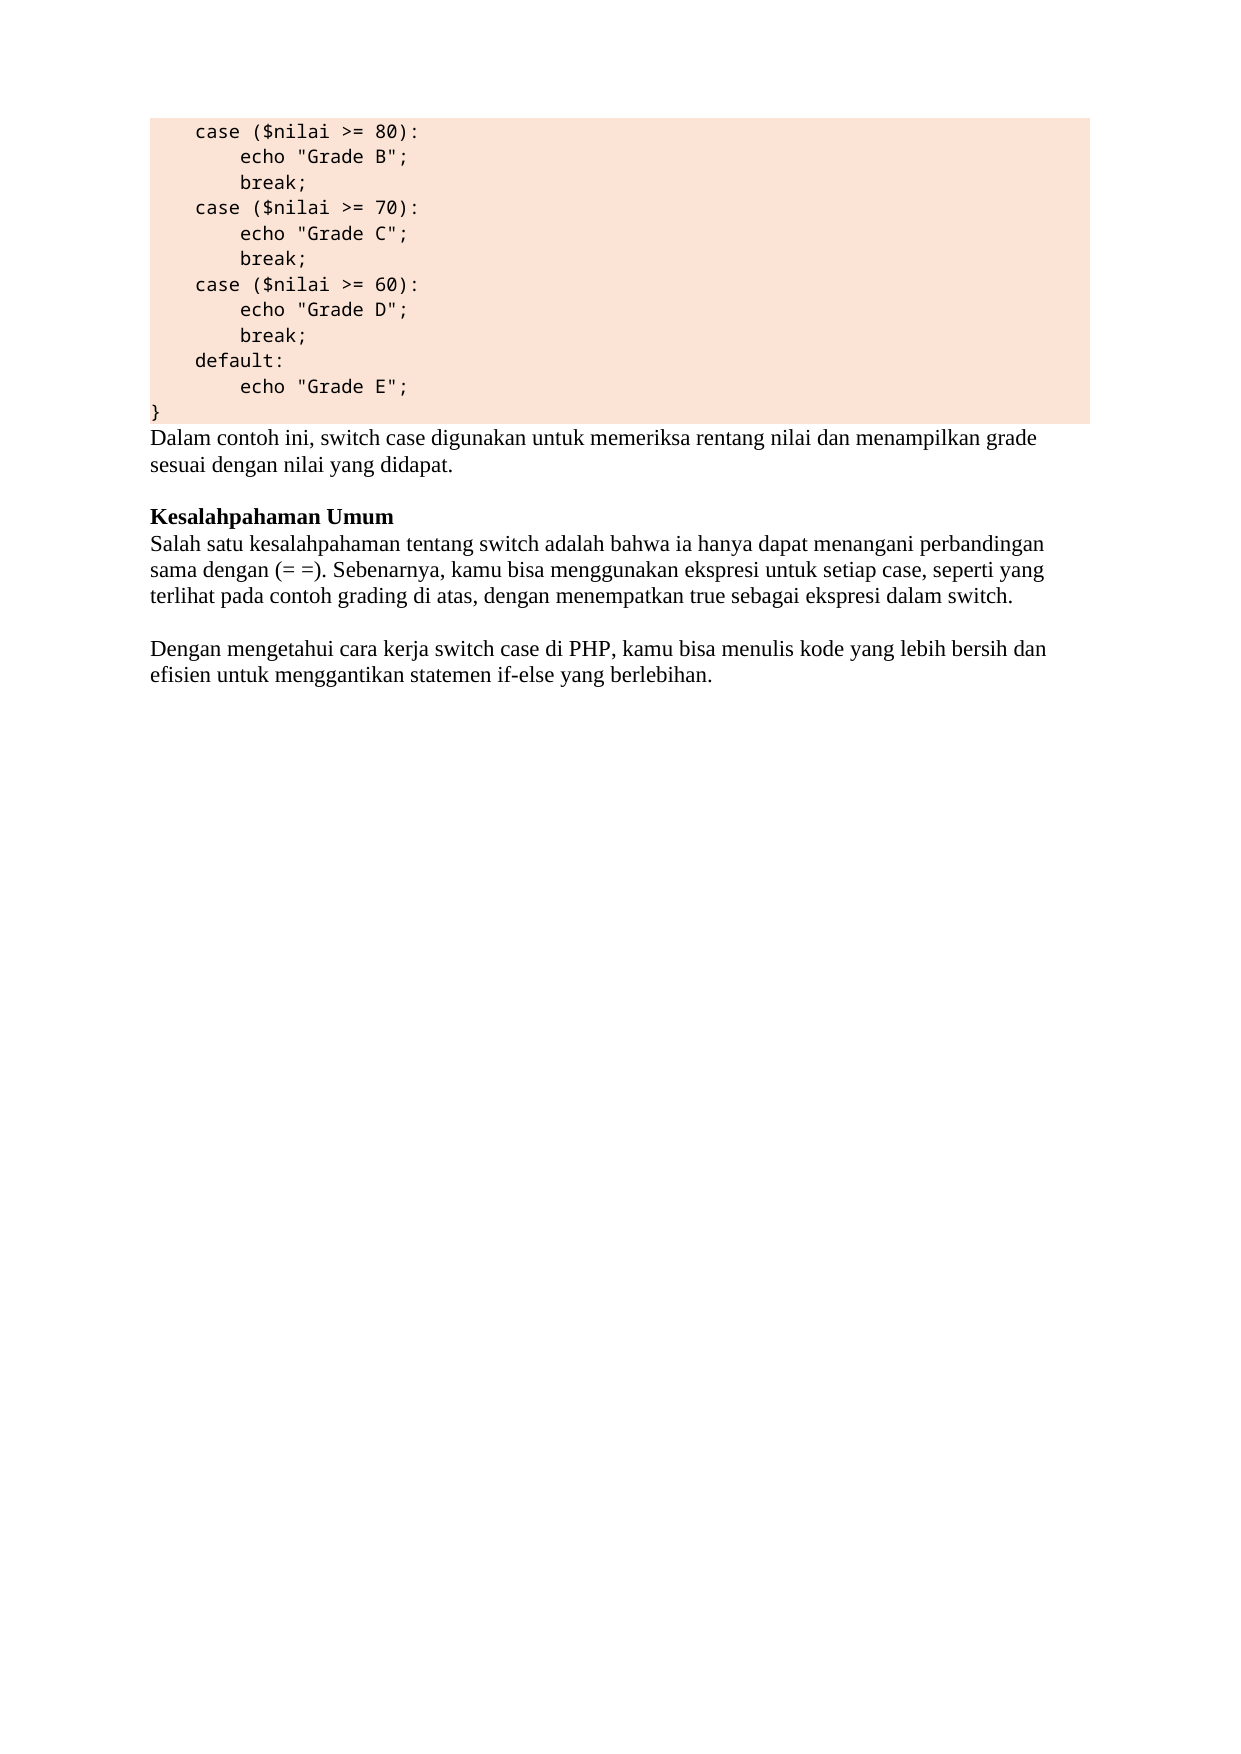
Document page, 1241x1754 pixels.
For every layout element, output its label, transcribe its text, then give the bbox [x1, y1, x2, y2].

text Kesalahpahaman Umum [150, 503, 1090, 530]
text Salah satu kesalahpahaman tentang switch adalah bahwa ia hanya dapat menangani perbandingan sama dengan (= =). Sebenarnya, kamu bisa menggunakan ekspresi untuk setiap case, seperti yang terlihat pada contoh grading di atas, dengan menempatkan true sebagai ekspresi dalam switch. [150, 530, 1090, 609]
text case ($nilai >= 60): [150, 271, 1090, 297]
text break; [150, 322, 1090, 348]
text echo "Grade E"; [150, 373, 1090, 399]
text echo "Grade D"; [150, 297, 1090, 322]
text case ($nilai >= 70): [150, 195, 1090, 220]
text default: [150, 348, 1090, 373]
text } [150, 399, 1090, 424]
text break; [150, 246, 1090, 271]
text echo "Grade C"; [150, 220, 1090, 246]
text case ($nilai >= 80): [150, 118, 1090, 144]
text break; [150, 169, 1090, 195]
text Dalam contoh ini, switch case digunakan untuk memeriksa rentang nilai dan menampilkan grade sesuai dengan nilai yang didapat. [150, 424, 1090, 477]
text echo "Grade B"; [150, 144, 1090, 169]
text Dengan mengetahui cara kerja switch case di PHP, kamu bisa menulis kode yang lebih bersih dan efisien untuk menggantikan statemen if-else yang berlebihan. [150, 635, 1090, 688]
